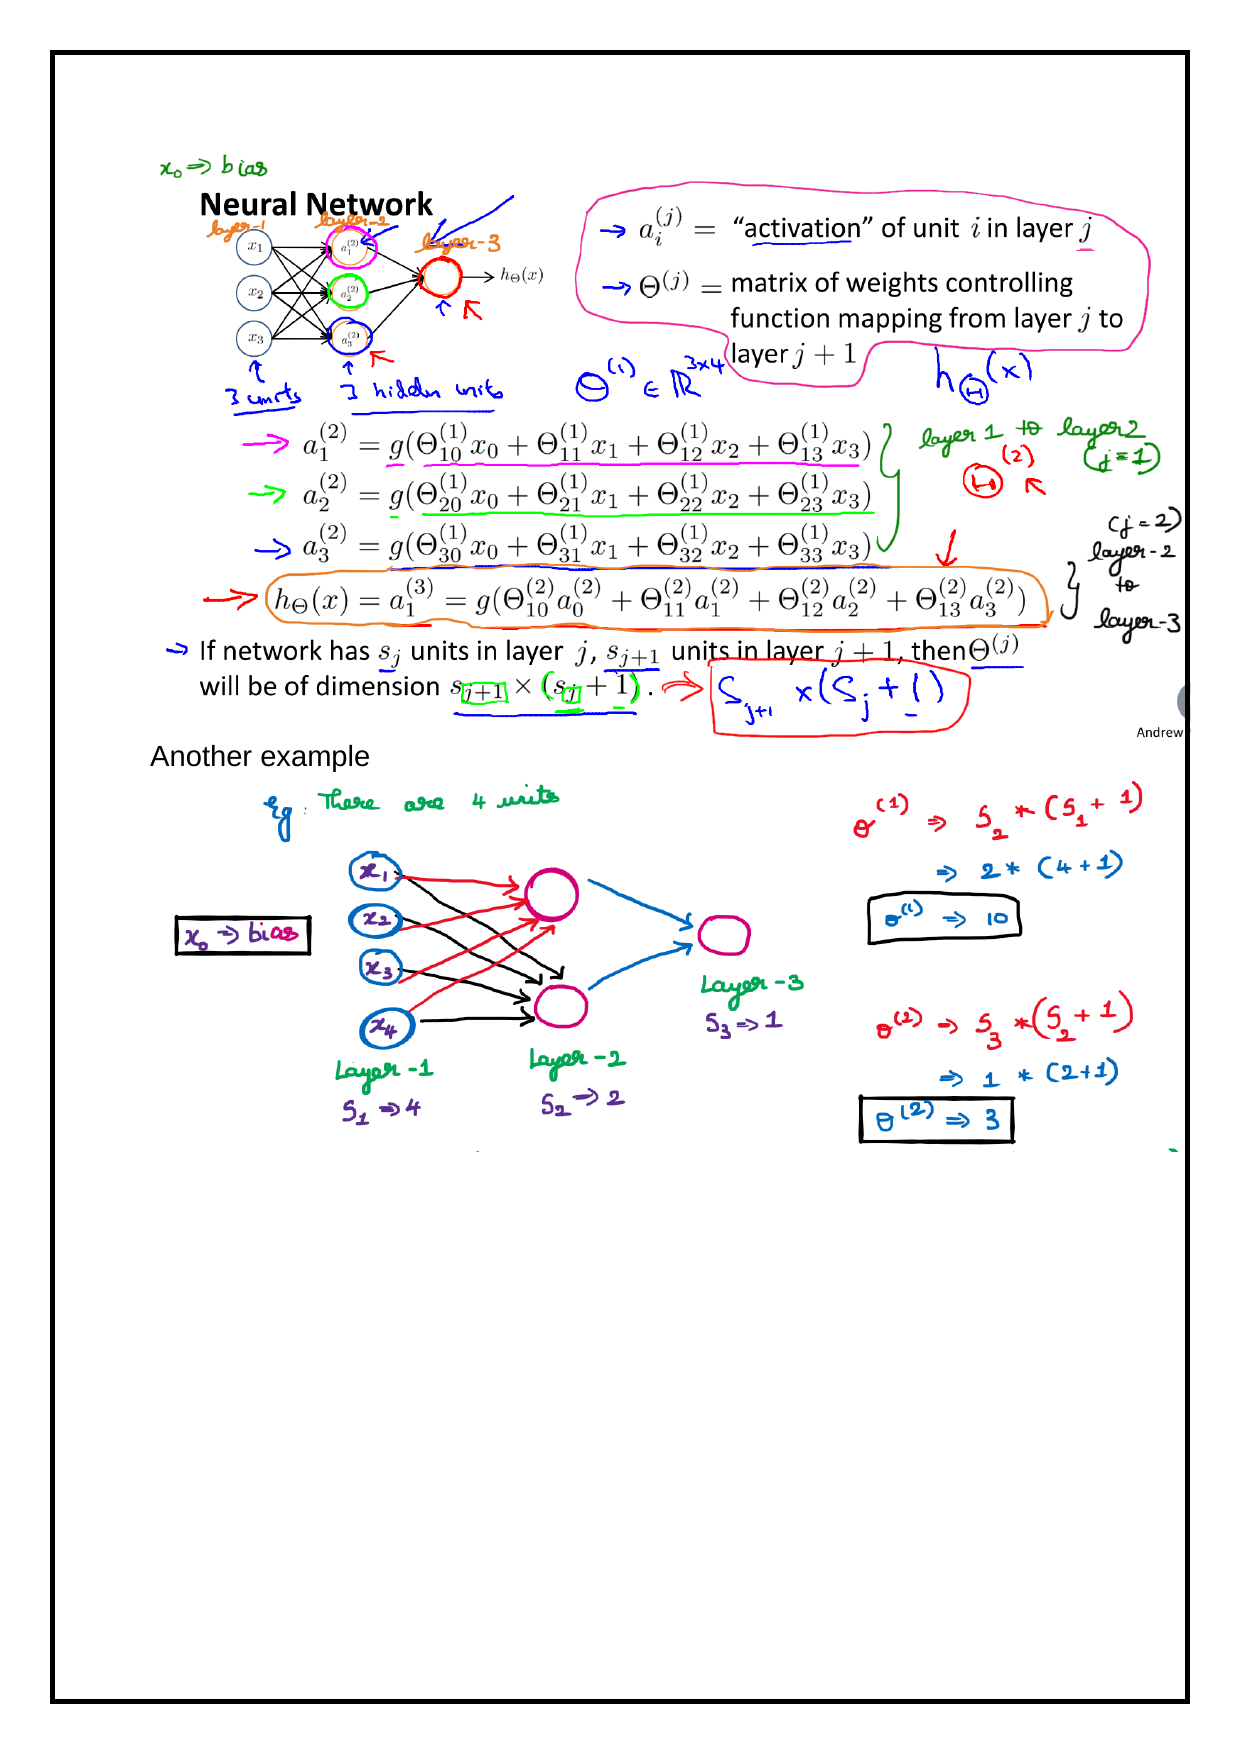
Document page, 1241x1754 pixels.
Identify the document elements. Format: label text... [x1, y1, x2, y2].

picture [150, 150, 1185, 739]
text Another example [150, 739, 1090, 772]
picture [150, 772, 1185, 1152]
